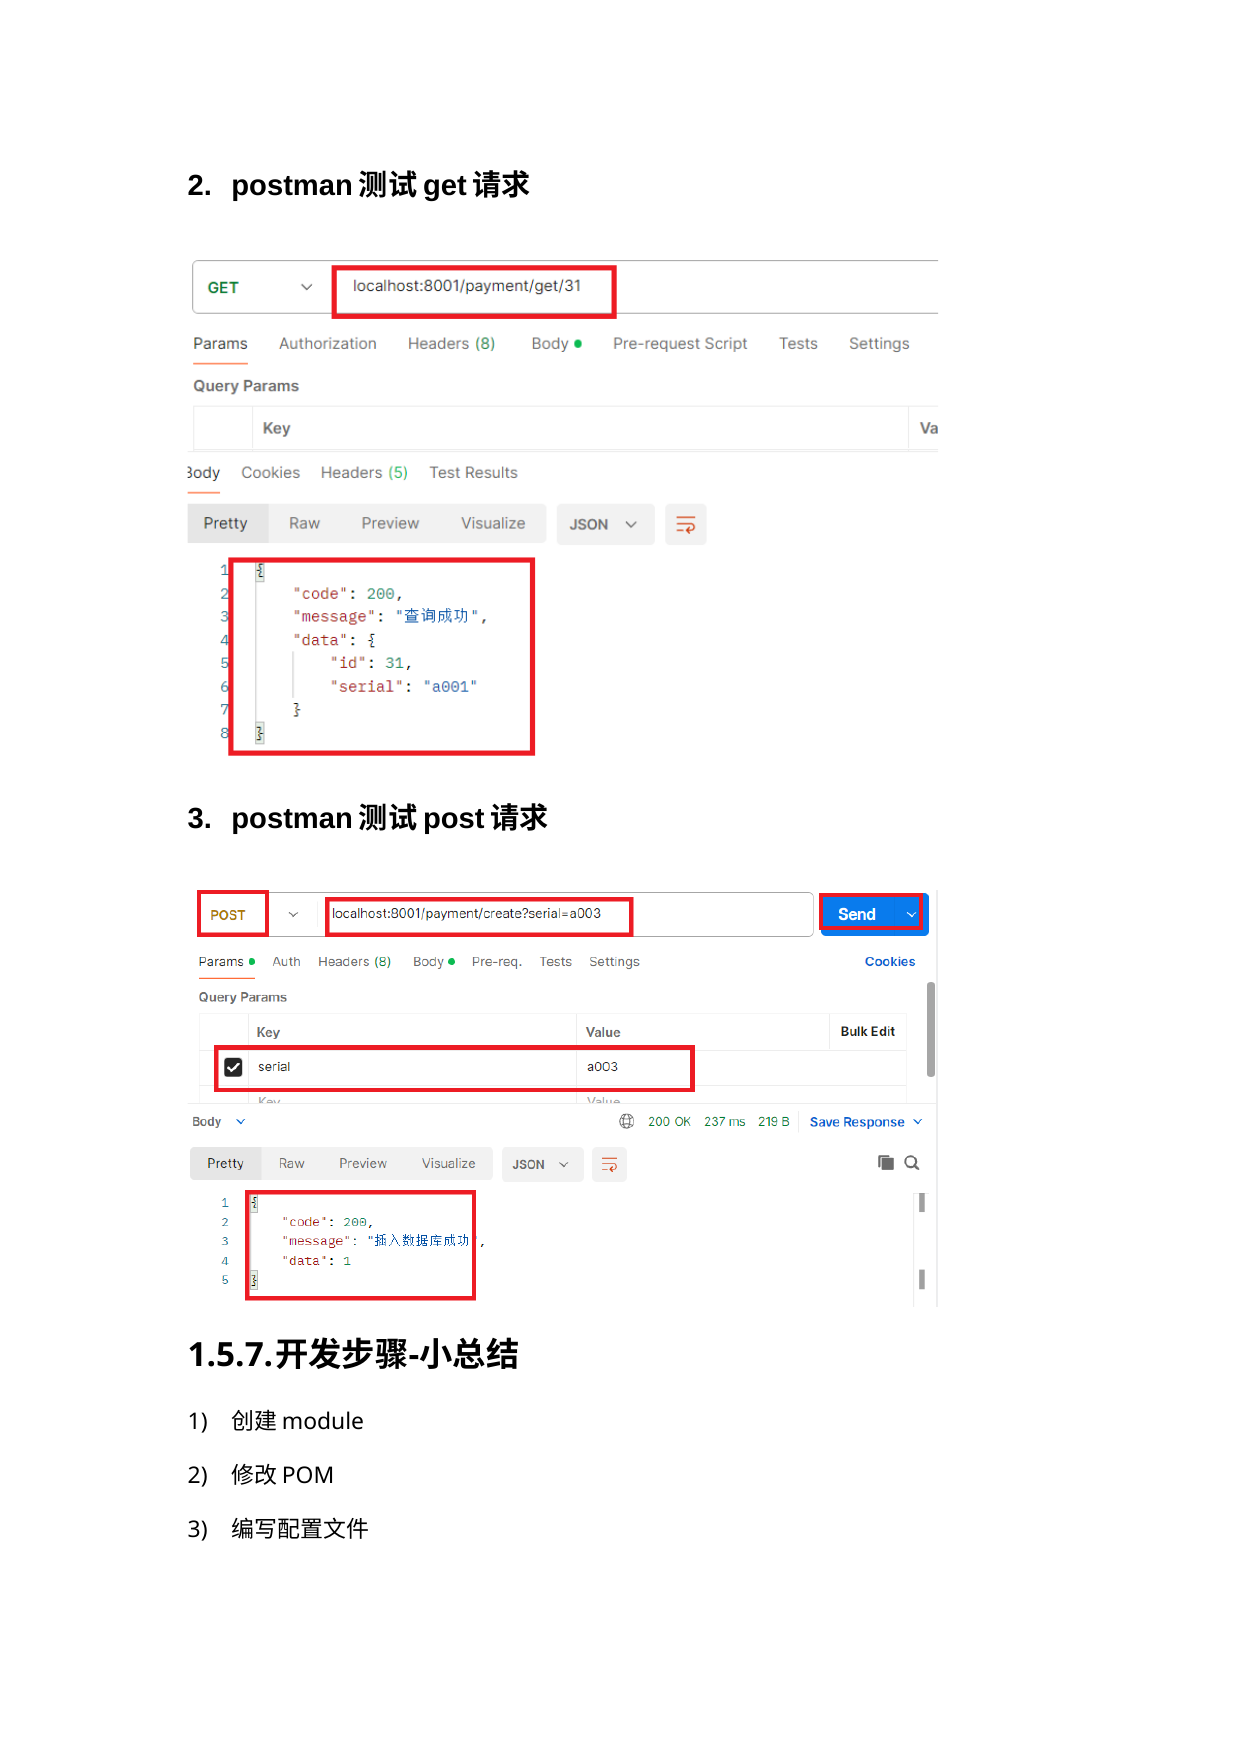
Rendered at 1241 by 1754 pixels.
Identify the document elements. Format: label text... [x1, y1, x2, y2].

subtitle postman测试get请求 [187, 162, 1053, 204]
picture [187, 890, 938, 1307]
subtitle 开发步骤-小总结 [187, 1328, 1053, 1376]
list 编写配置文件 [187, 1511, 1053, 1544]
list 创建module [187, 1402, 1053, 1436]
subtitle postman测试post请求 [187, 794, 1053, 836]
picture [187, 257, 939, 765]
list 修改POM [187, 1457, 1053, 1490]
